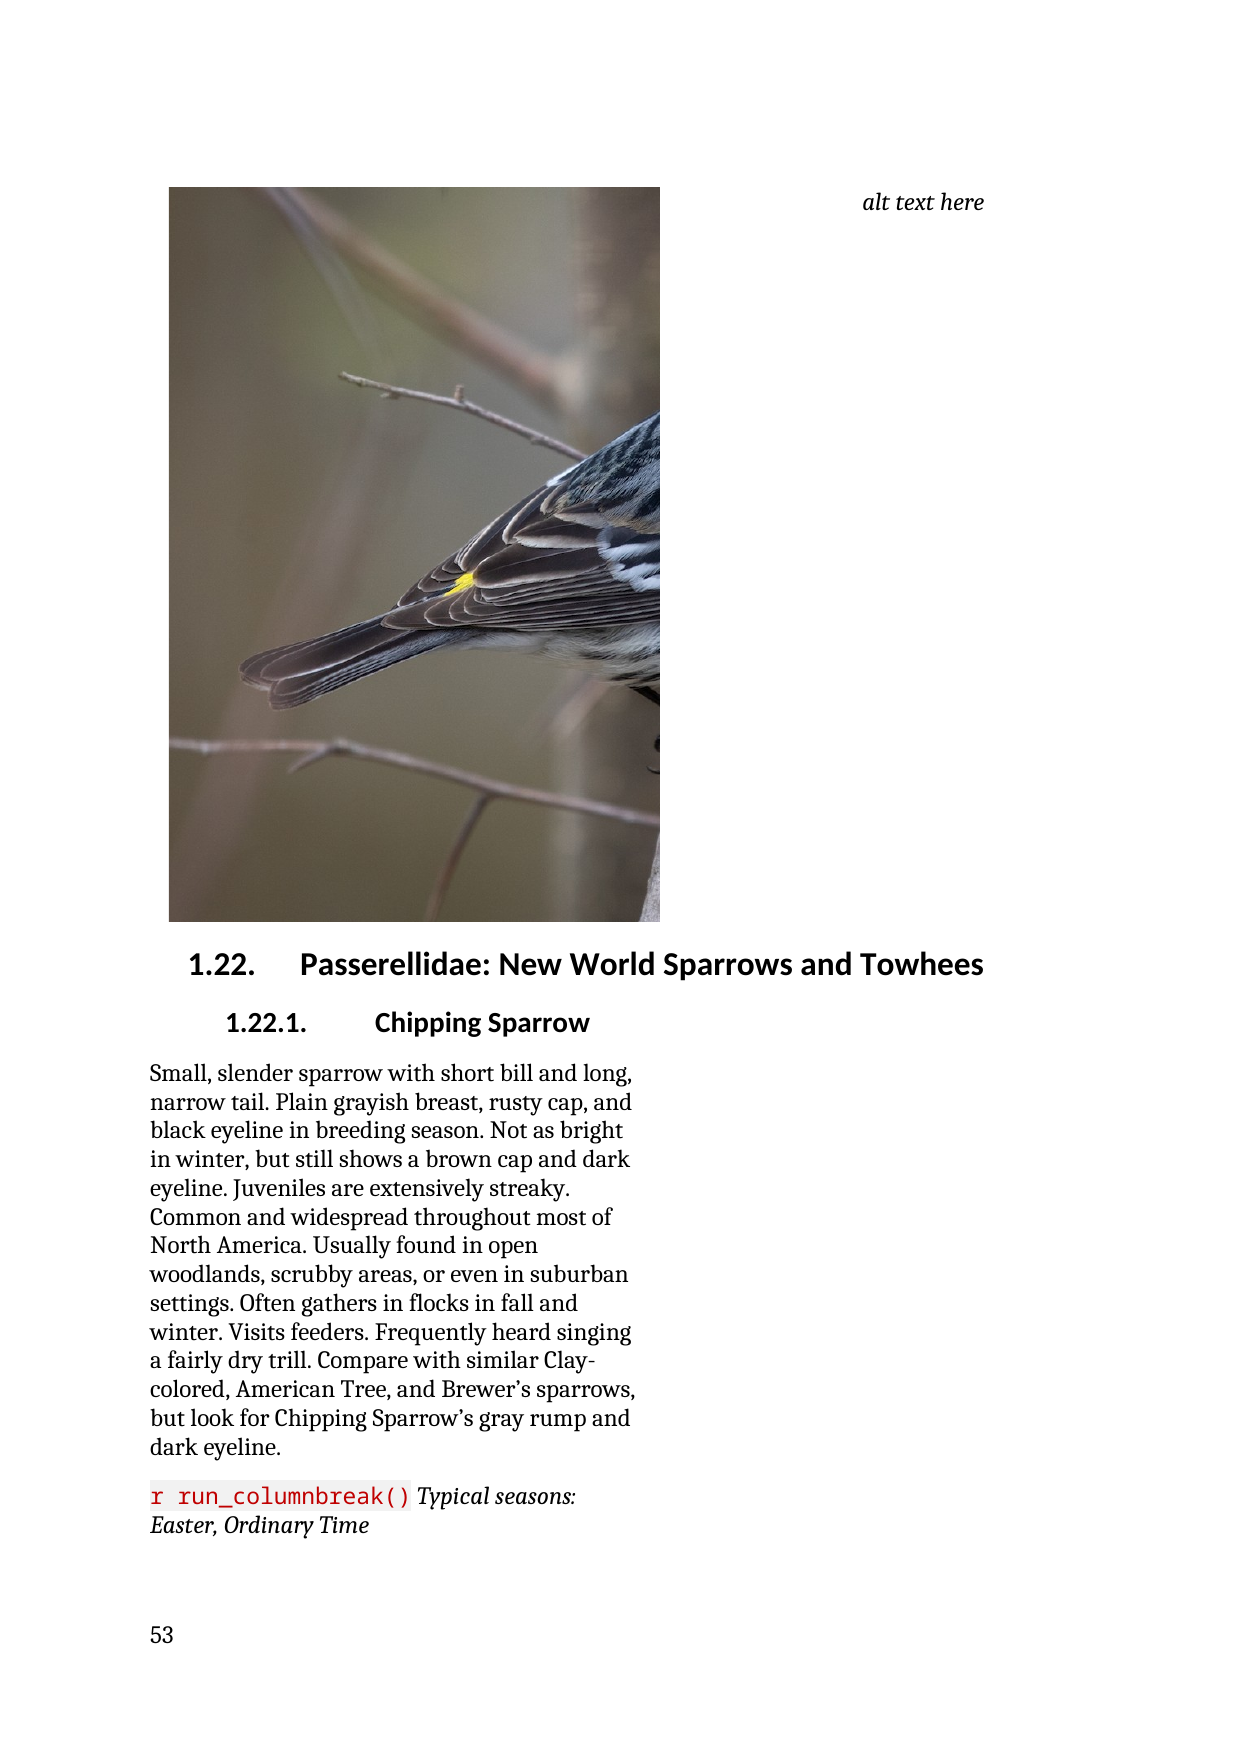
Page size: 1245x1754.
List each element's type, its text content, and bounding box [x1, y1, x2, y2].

subtitle Chipping Sparrow [225, 1004, 1170, 1040]
text r run_columnbreak() Typical seasons: Easter, Ordinary Time [150, 1480, 641, 1540]
text alt text here [679, 187, 1170, 216]
text Small, slender sparrow with short bill and long, narrow tail. Plain grayish breast, rusty cap, and black eyeline in breeding season. Not as bright in winter, but still shows a brown cap and dark eyeline. Juveniles are extensively streaky. Common and widespread throughout most of North America. Usually found in open woodlands, scrubby areas, or even in suburban settings. Often gathers in flocks in fall and winter. Visits feeders. Frequently heard singing a fairly dry trill. Compare with similar Clay-colored, American Tree, and Brewer’s sparrows, but look for Chipping Sparrow’s gray rump and dark eyeline. [150, 1059, 641, 1461]
picture [168, 187, 660, 922]
subtitle Passerellidae: New World Sparrows and Towhees [187, 943, 1170, 983]
